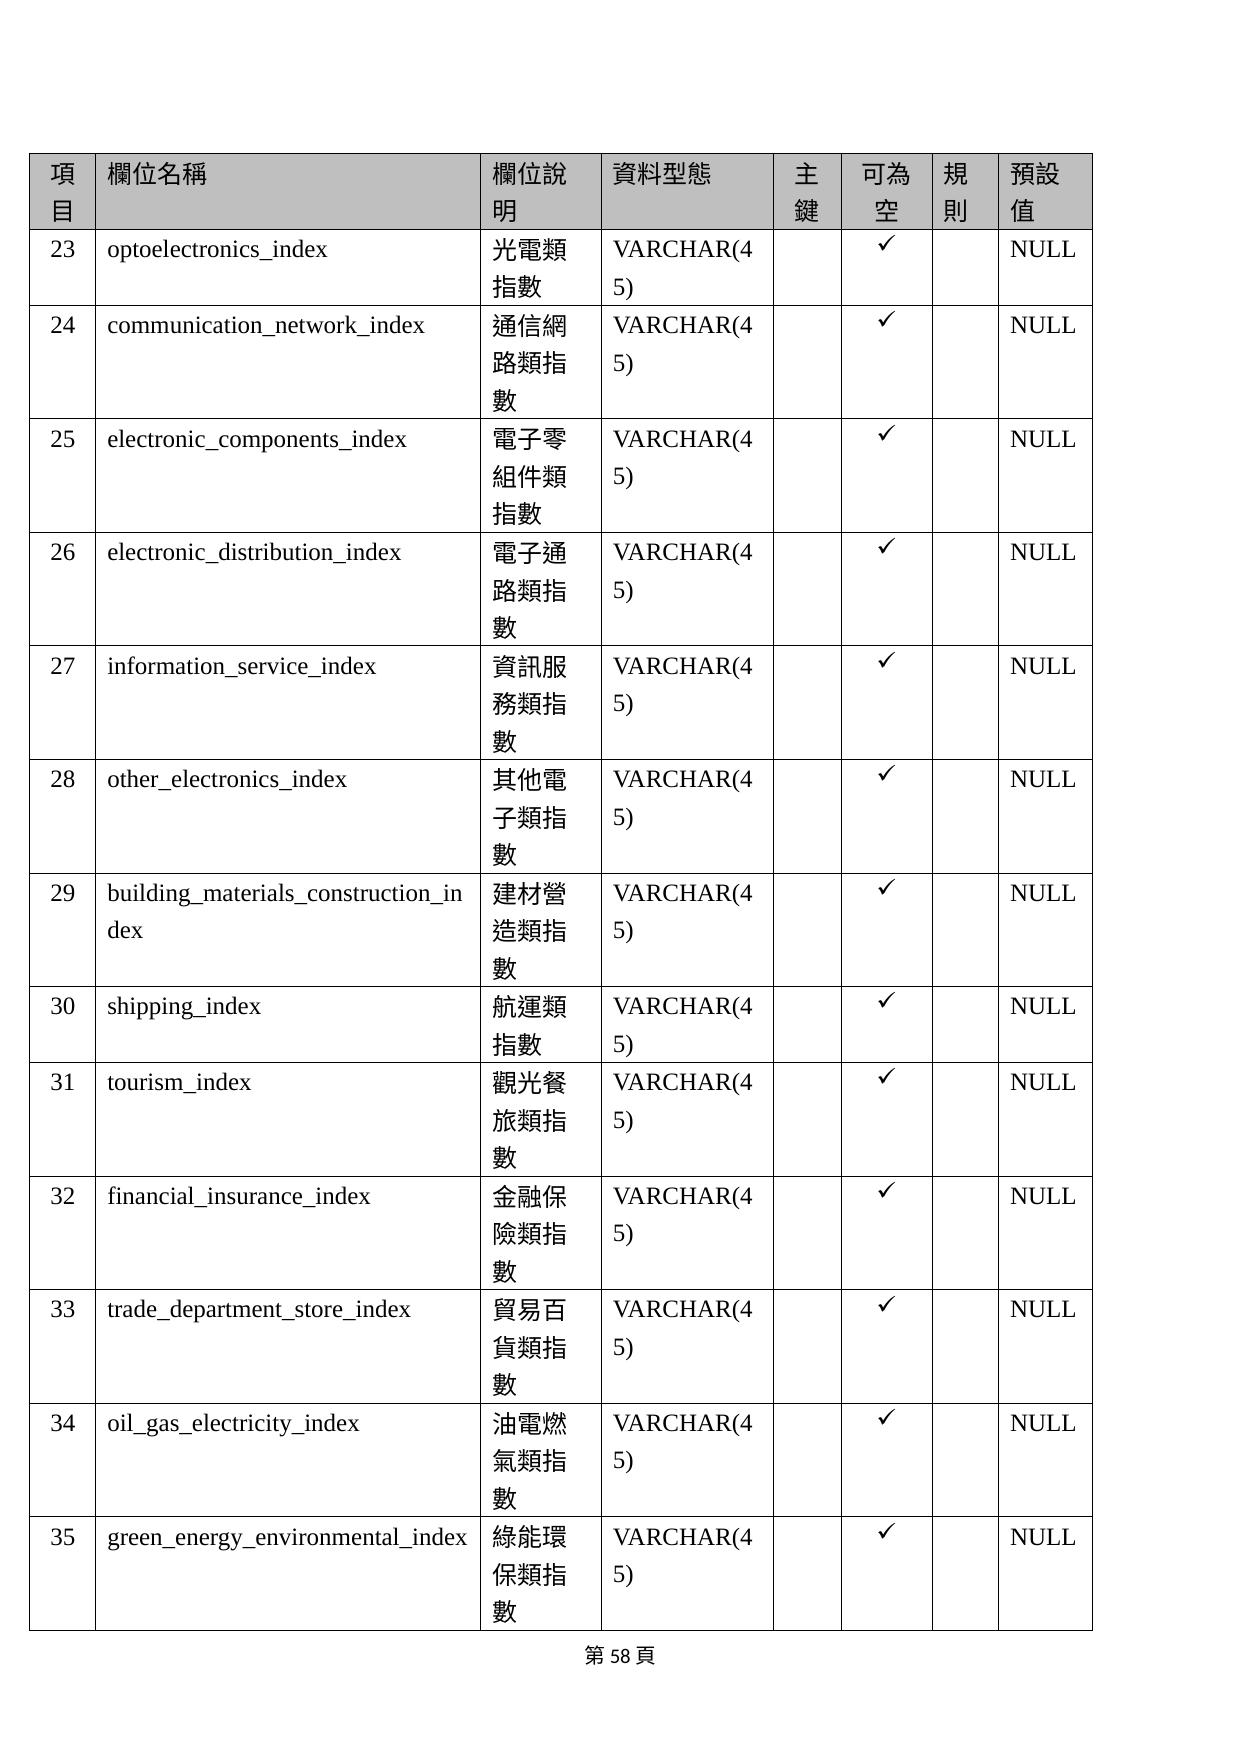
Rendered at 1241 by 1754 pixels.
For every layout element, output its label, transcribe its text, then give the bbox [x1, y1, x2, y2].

table_cell 通信網路類指數 [481, 306, 601, 418]
table_cell [774, 1404, 841, 1516]
table_cell [933, 1063, 998, 1176]
table_cell [933, 419, 998, 532]
table_header 主鍵 [774, 154, 841, 229]
table_cell 電子零組件類指數 [481, 419, 601, 532]
table_cell NULL [999, 1177, 1092, 1289]
table_cell oil_gas_electricity_index [96, 1404, 480, 1516]
table_cell 26 [30, 533, 95, 645]
table_cell [774, 1177, 841, 1289]
table_cell NULL [999, 1404, 1092, 1516]
table_cell [933, 1517, 998, 1630]
table_cell [842, 987, 932, 1062]
table_cell VARCHAR(45) [602, 1290, 773, 1403]
table_cell tourism_index [96, 1063, 480, 1176]
table_cell [933, 646, 998, 759]
table_cell NULL [999, 1517, 1092, 1630]
table_cell VARCHAR(45) [602, 533, 773, 645]
table_cell 電子通路類指數 [481, 533, 601, 645]
table_header 項目 [30, 154, 95, 229]
table_cell 35 [30, 1517, 95, 1630]
table_cell green_energy_environmental_index [96, 1517, 480, 1630]
table_cell 23 [30, 230, 95, 305]
table_cell VARCHAR(45) [602, 1404, 773, 1516]
table_cell VARCHAR(45) [602, 230, 773, 305]
table_cell [774, 760, 841, 872]
table_cell [842, 874, 932, 986]
table_cell building_materials_construction_index [96, 874, 480, 986]
table_cell 28 [30, 760, 95, 872]
table_cell 油電燃氣類指數 [481, 1404, 601, 1516]
table_cell 金融保險類指數 [481, 1177, 601, 1289]
table_cell 航運類指數 [481, 987, 601, 1062]
table_cell 25 [30, 419, 95, 532]
table_cell VARCHAR(45) [602, 646, 773, 759]
table_cell information_service_index [96, 646, 480, 759]
table_cell VARCHAR(45) [602, 874, 773, 986]
table_cell [842, 1404, 932, 1516]
table_cell NULL [999, 987, 1092, 1062]
table_header 欄位名稱 [96, 154, 480, 229]
table_cell 觀光餐旅類指數 [481, 1063, 601, 1176]
table_cell VARCHAR(45) [602, 306, 773, 418]
table_cell [933, 987, 998, 1062]
table_cell VARCHAR(45) [602, 1177, 773, 1289]
table_cell NULL [999, 230, 1092, 305]
table_cell electronic_distribution_index [96, 533, 480, 645]
table_cell 綠能環保類指數 [481, 1517, 601, 1630]
table_cell shipping_index [96, 987, 480, 1062]
table_cell NULL [999, 419, 1092, 532]
table_cell [842, 533, 932, 645]
table_cell 32 [30, 1177, 95, 1289]
table_cell trade_department_store_index [96, 1290, 480, 1403]
table_cell NULL [999, 306, 1092, 418]
table_cell [933, 1404, 998, 1516]
table_cell [774, 306, 841, 418]
table_cell [842, 230, 932, 305]
table_cell 資訊服務類指數 [481, 646, 601, 759]
table_cell VARCHAR(45) [602, 987, 773, 1062]
table_cell 建材營造類指數 [481, 874, 601, 986]
table_cell financial_insurance_index [96, 1177, 480, 1289]
table_cell [842, 306, 932, 418]
table_cell [933, 760, 998, 872]
table_cell [774, 874, 841, 986]
table_cell VARCHAR(45) [602, 1063, 773, 1176]
table_cell 24 [30, 306, 95, 418]
table_cell VARCHAR(45) [602, 760, 773, 872]
table_cell [842, 760, 932, 872]
table_cell [774, 230, 841, 305]
table_header 預設值 [999, 154, 1092, 229]
table_cell NULL [999, 874, 1092, 986]
table_cell [933, 1177, 998, 1289]
table_header 欄位說明 [481, 154, 601, 229]
table_cell 33 [30, 1290, 95, 1403]
table_cell [842, 1290, 932, 1403]
table_cell 29 [30, 874, 95, 986]
table_cell [933, 533, 998, 645]
table_cell optoelectronics_index [96, 230, 480, 305]
table_cell VARCHAR(45) [602, 1517, 773, 1630]
table_cell 34 [30, 1404, 95, 1516]
table_header 資料型態 [602, 154, 773, 229]
table_cell [774, 419, 841, 532]
table_cell [933, 1290, 998, 1403]
table_cell [933, 230, 998, 305]
table_cell VARCHAR(45) [602, 419, 773, 532]
table_cell [842, 419, 932, 532]
table_cell 其他電子類指數 [481, 760, 601, 872]
table_cell NULL [999, 1063, 1092, 1176]
table_cell communication_network_index [96, 306, 480, 418]
table_cell [774, 987, 841, 1062]
table_cell NULL [999, 533, 1092, 645]
table_cell [774, 533, 841, 645]
table_cell [774, 646, 841, 759]
table_cell 31 [30, 1063, 95, 1176]
table_cell NULL [999, 1290, 1092, 1403]
table_cell [933, 874, 998, 986]
table_cell [933, 306, 998, 418]
table_cell 光電類指數 [481, 230, 601, 305]
table_cell [774, 1290, 841, 1403]
table_cell NULL [999, 646, 1092, 759]
table_header 可為空 [842, 154, 932, 229]
table_cell [842, 1177, 932, 1289]
table_cell [842, 1063, 932, 1176]
table_cell NULL [999, 760, 1092, 872]
table_cell [774, 1063, 841, 1176]
table_cell 30 [30, 987, 95, 1062]
table_cell 貿易百貨類指數 [481, 1290, 601, 1403]
table_cell [842, 1517, 932, 1630]
table_cell [842, 646, 932, 759]
table_cell 27 [30, 646, 95, 759]
table_header 規則 [933, 154, 998, 229]
table_cell electronic_components_index [96, 419, 480, 532]
table_cell [774, 1517, 841, 1630]
table_cell other_electronics_index [96, 760, 480, 872]
